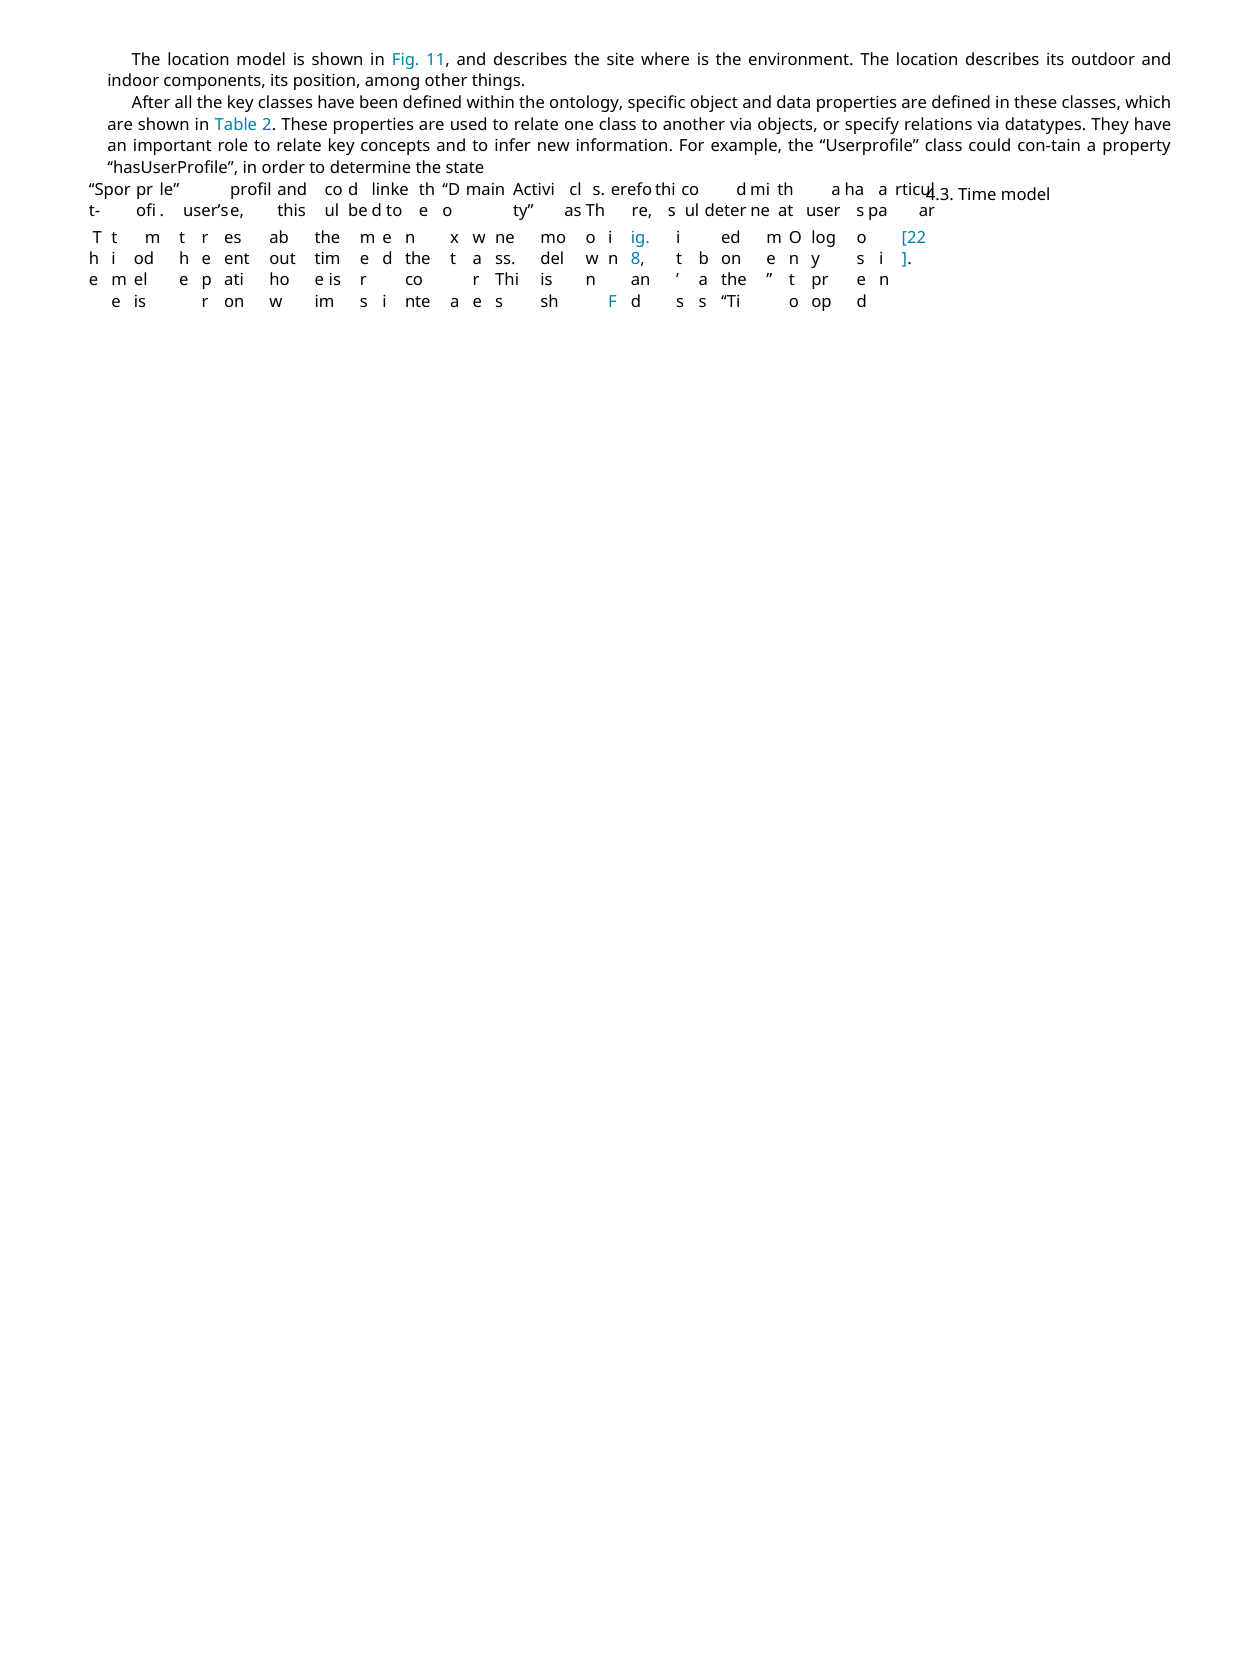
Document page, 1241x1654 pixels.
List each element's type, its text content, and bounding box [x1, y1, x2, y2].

table_header 4.3. Time model [937, 179, 984, 220]
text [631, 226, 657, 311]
text The location model is shown in Fig. 11, and describes the site where is the environment. The location describes its outdoor and indoor components, its position, among other things. [107, 48, 1172, 91]
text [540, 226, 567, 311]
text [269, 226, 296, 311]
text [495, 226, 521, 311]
text ‘‘Sport-profile”. of a user’s profile, and this could be linked to the ‘‘DomainActivity” [88, 179, 560, 220]
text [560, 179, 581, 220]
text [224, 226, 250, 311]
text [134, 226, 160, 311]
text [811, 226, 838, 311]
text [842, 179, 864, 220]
picture [214, 118, 223, 130]
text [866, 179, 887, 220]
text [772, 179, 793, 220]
text After all the key classes have been defined within the ontology, specific object and data properties are defined in these classes, which are shown in Table 2. These properties are used to relate one class to another via objects, or specify relations via datatypes. They have an important role to relate key concepts and to infer new information. For example, the ‘‘Userprofile” class could con-tain a property ‘‘hasUserProfile”, in order to determine the state [107, 91, 1172, 178]
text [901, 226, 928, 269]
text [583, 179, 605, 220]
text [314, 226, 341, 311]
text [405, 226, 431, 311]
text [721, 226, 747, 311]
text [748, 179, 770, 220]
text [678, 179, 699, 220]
picture [901, 252, 905, 267]
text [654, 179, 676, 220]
